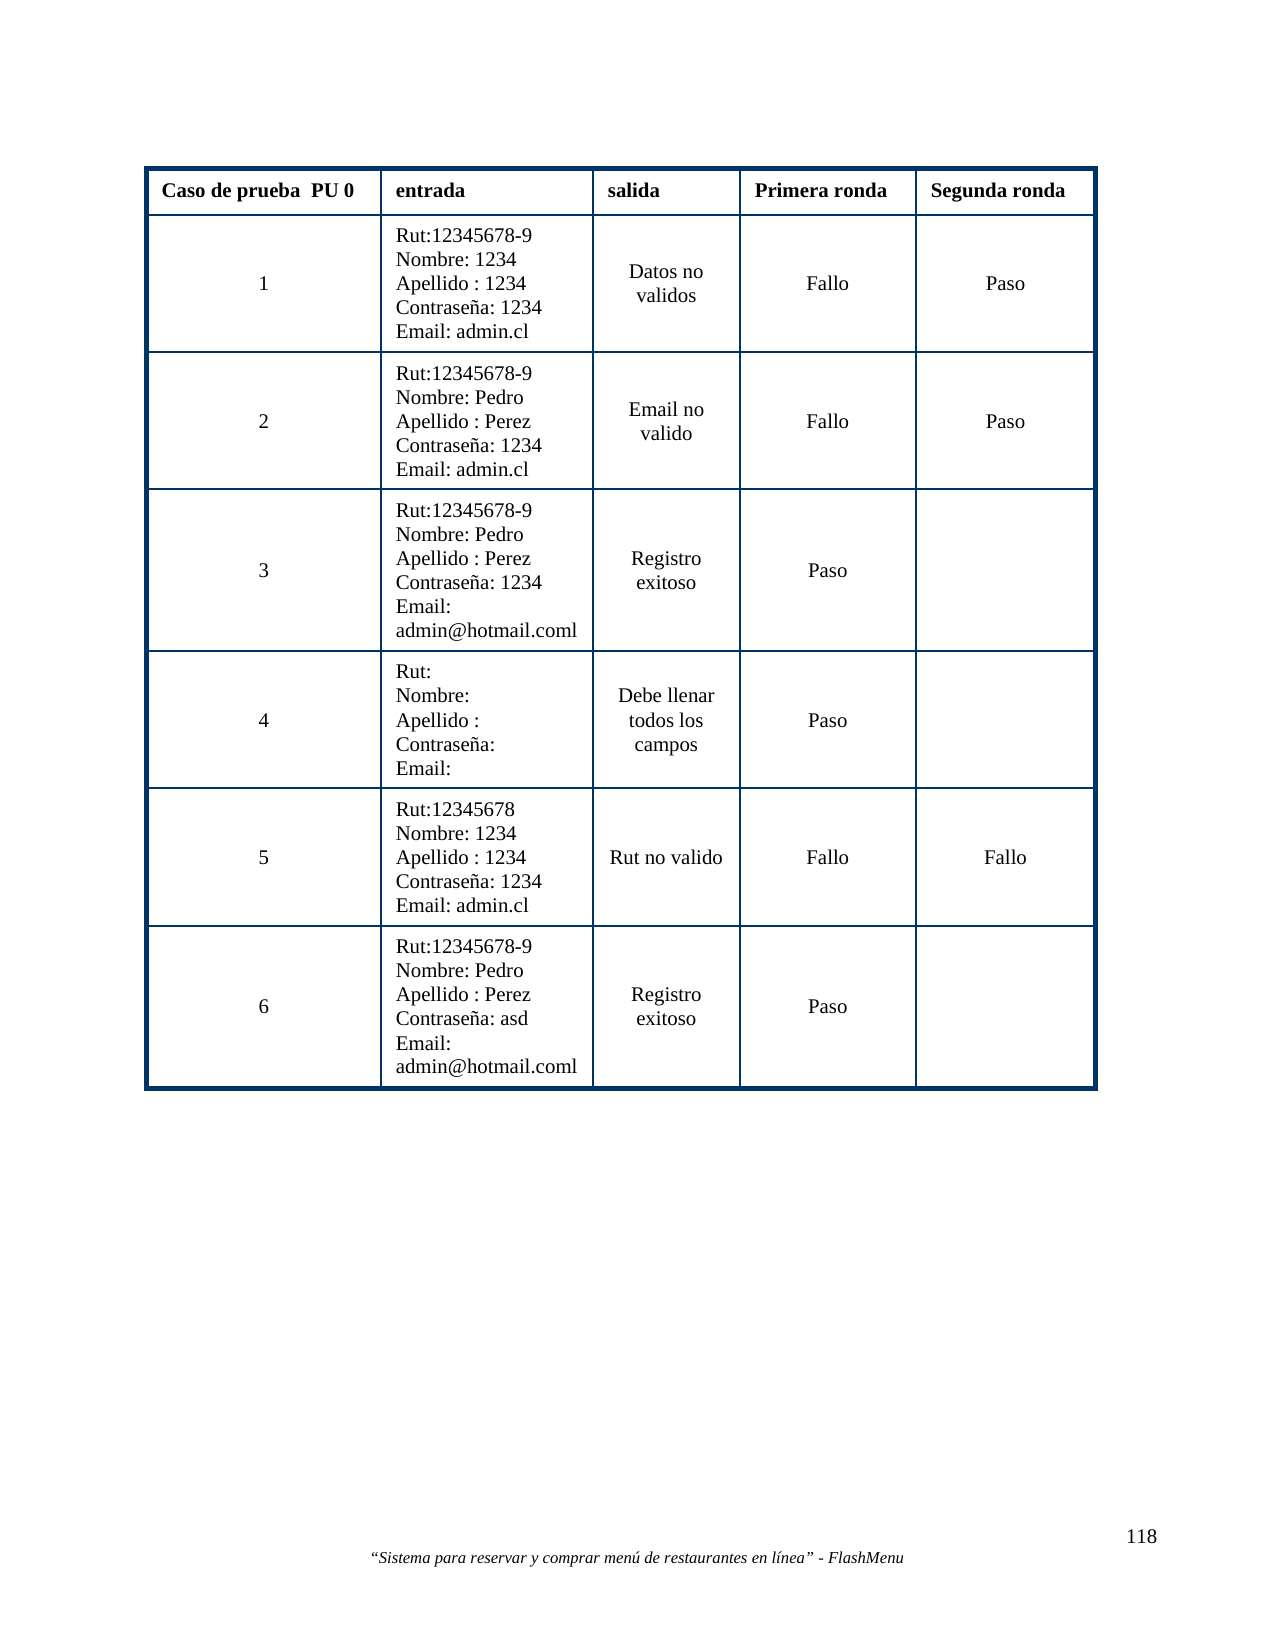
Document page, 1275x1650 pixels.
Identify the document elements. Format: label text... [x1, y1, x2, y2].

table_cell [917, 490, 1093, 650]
table_cell Paso [917, 353, 1093, 488]
table_cell Fallo [741, 353, 915, 488]
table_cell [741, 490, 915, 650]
table_header salida [594, 171, 739, 213]
table_cell Paso [917, 216, 1093, 351]
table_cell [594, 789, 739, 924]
table_header Primera ronda [741, 171, 915, 213]
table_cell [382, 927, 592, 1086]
table_cell Rut:12345678-9 Nombre: Pedro Apellido : Perez Contraseña: 1234 Email: admin.cl [382, 353, 592, 488]
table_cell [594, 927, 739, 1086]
table_header Caso de prueba PU 0 [149, 171, 380, 213]
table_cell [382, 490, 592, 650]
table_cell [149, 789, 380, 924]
table_cell 1 [149, 216, 380, 351]
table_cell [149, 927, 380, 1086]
table_header entrada [382, 171, 592, 213]
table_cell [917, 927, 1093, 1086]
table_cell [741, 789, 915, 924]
table_cell Datos no validos [594, 216, 739, 351]
table_header Segunda ronda [917, 171, 1093, 213]
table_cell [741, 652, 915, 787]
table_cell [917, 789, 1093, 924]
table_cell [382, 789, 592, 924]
table_cell Rut:12345678-9 Nombre: 1234 Apellido : 1234 Contraseña: 1234 Email: admin.cl [382, 216, 592, 351]
table_cell Fallo [741, 216, 915, 351]
table_cell 2 [149, 353, 380, 488]
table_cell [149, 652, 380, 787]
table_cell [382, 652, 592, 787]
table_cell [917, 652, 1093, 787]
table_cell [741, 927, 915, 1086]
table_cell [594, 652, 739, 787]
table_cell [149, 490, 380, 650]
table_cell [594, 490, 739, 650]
table_cell Email no valido [594, 353, 739, 488]
